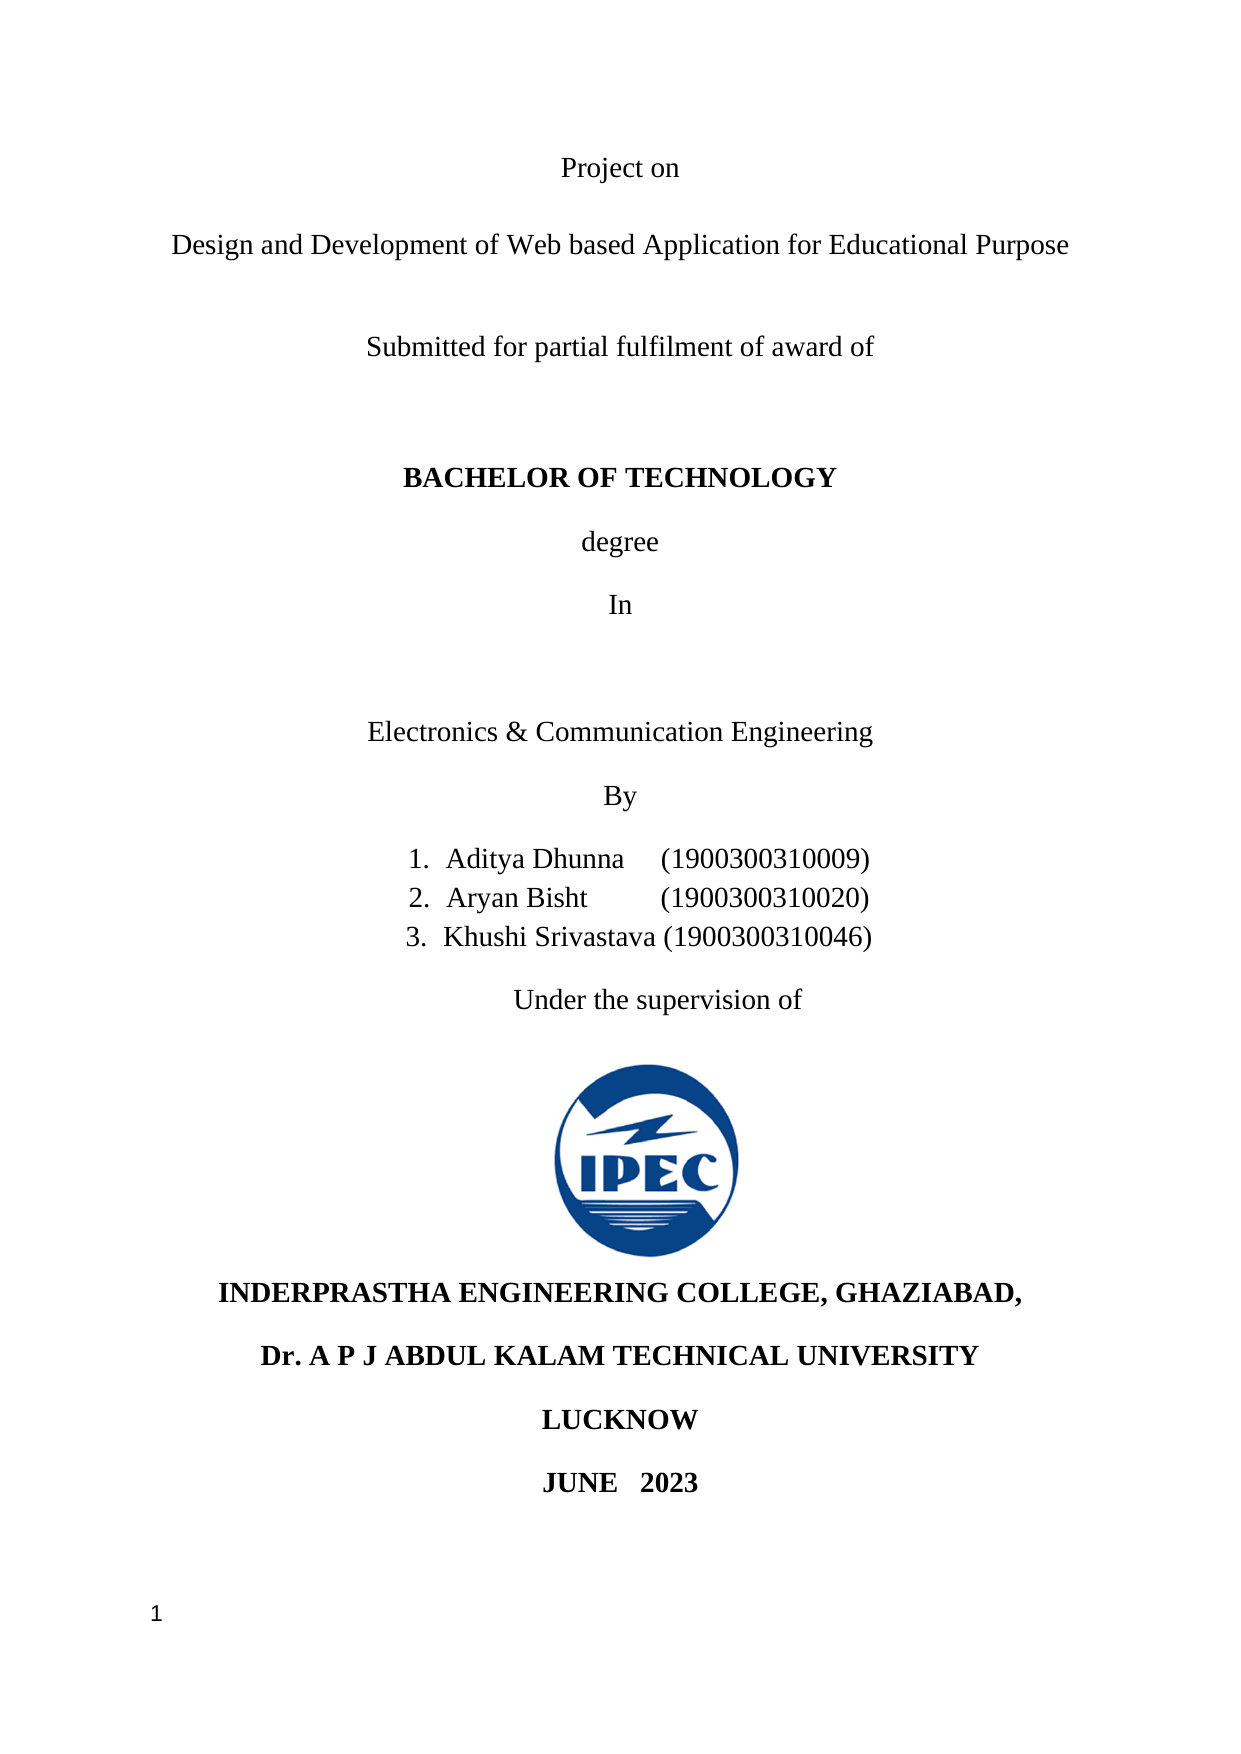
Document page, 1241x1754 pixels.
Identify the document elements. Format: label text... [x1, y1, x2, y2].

text Design and Development of Web based Application for Educational Purpose [150, 227, 1090, 261]
subtitle BACHELOR OF TECHNOLOGY [150, 460, 1090, 494]
text LUCKNOW [150, 1402, 1090, 1436]
picture [551, 1060, 742, 1260]
list Aditya Dhunna (1900300310009) [187, 842, 1090, 875]
text INDERPRASTHA ENGINEERING COLLEGE, GHAZIABAD, [150, 1275, 1090, 1308]
list Aryan Bisht (1900300310020) [187, 880, 1090, 914]
text Electronics & Communication Engineering [150, 714, 1090, 748]
text JUNE 2023 [150, 1466, 1090, 1499]
text By [150, 778, 1090, 812]
text Project on [150, 150, 1090, 183]
text degree [150, 524, 1090, 557]
text Submitted for partial fulfilment of award of [150, 329, 1090, 363]
text In [150, 587, 1090, 621]
text Under the supervision of [225, 982, 1090, 1016]
list Khushi Srivastava (1900300310046) [187, 919, 1090, 952]
text Dr. A P J ABDUL KALAM TECHNICAL UNIVERSITY [150, 1338, 1090, 1372]
